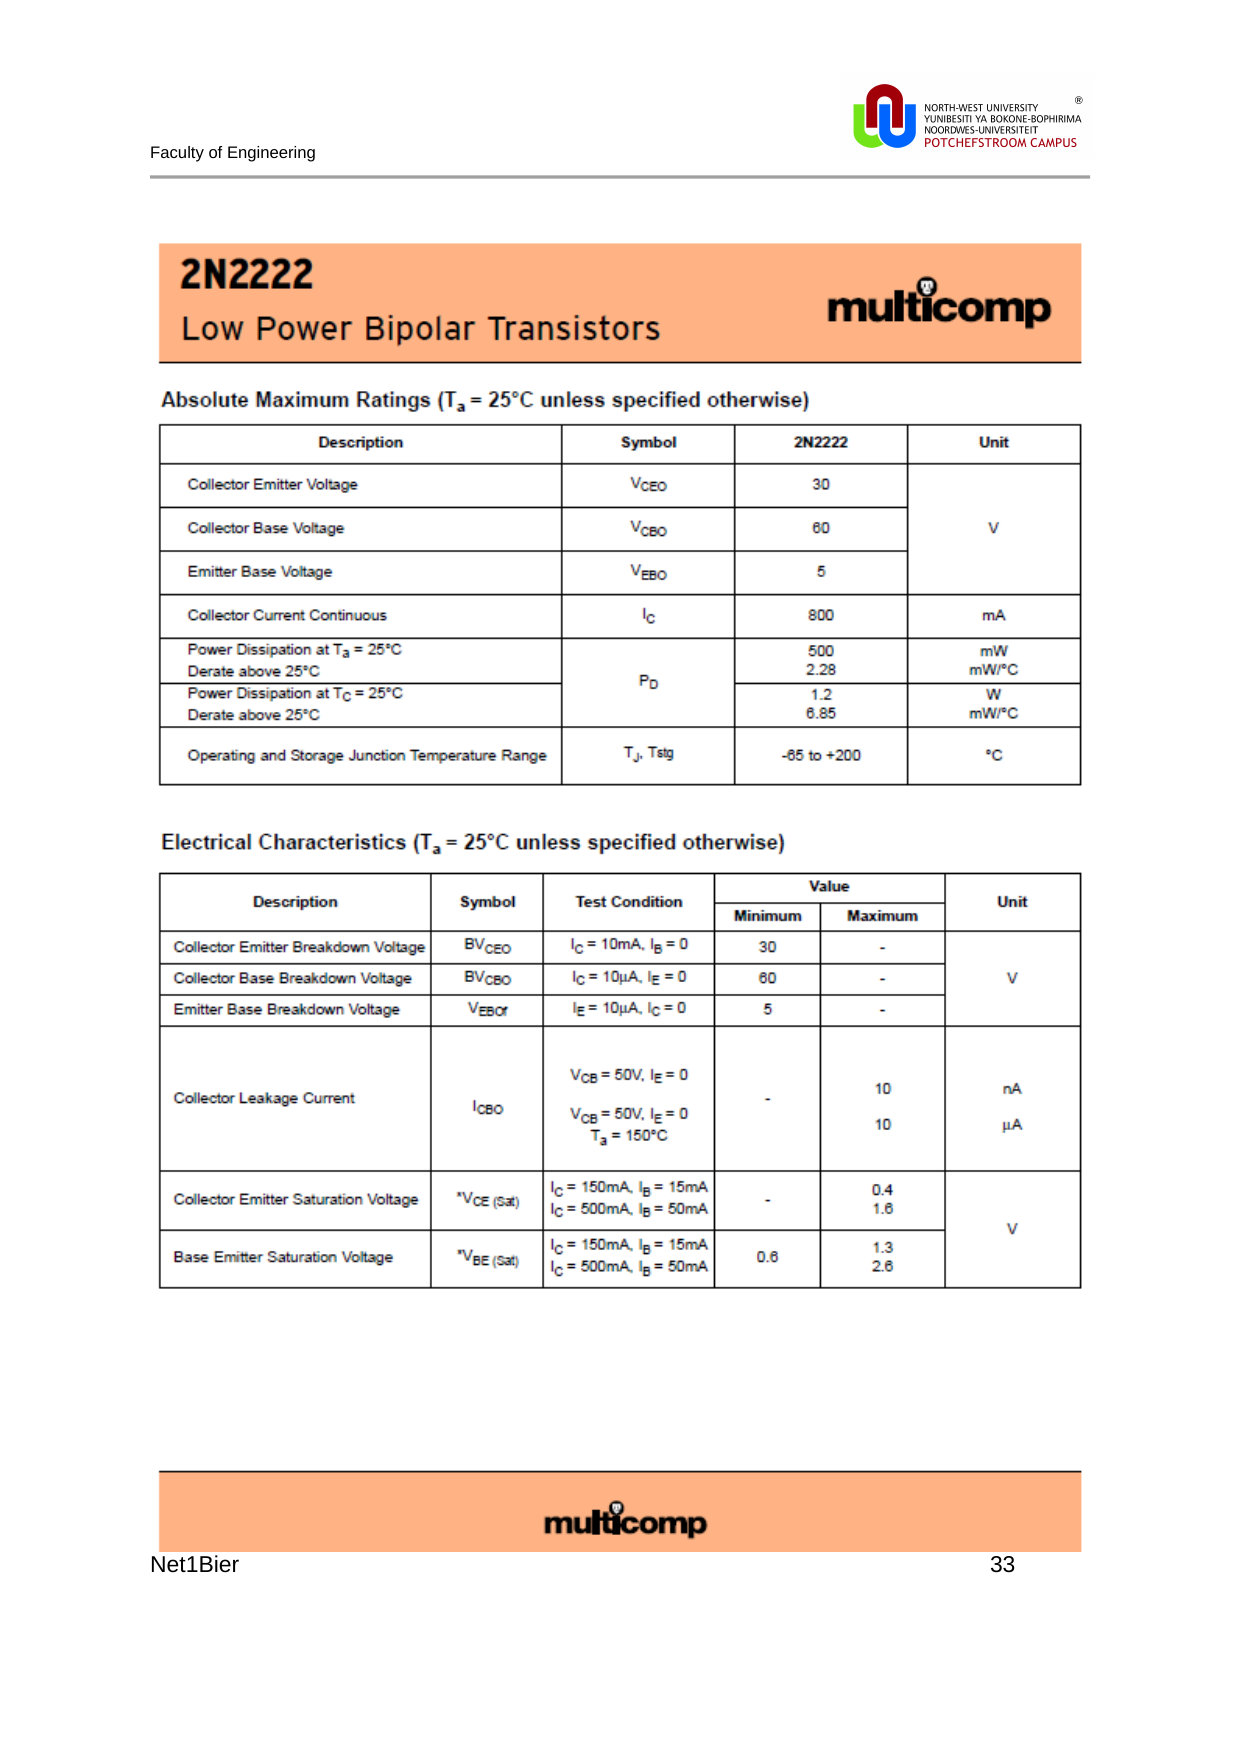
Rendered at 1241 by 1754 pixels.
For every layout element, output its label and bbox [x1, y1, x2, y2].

picture [840, 73, 1095, 159]
picture [150, 240, 1090, 1552]
